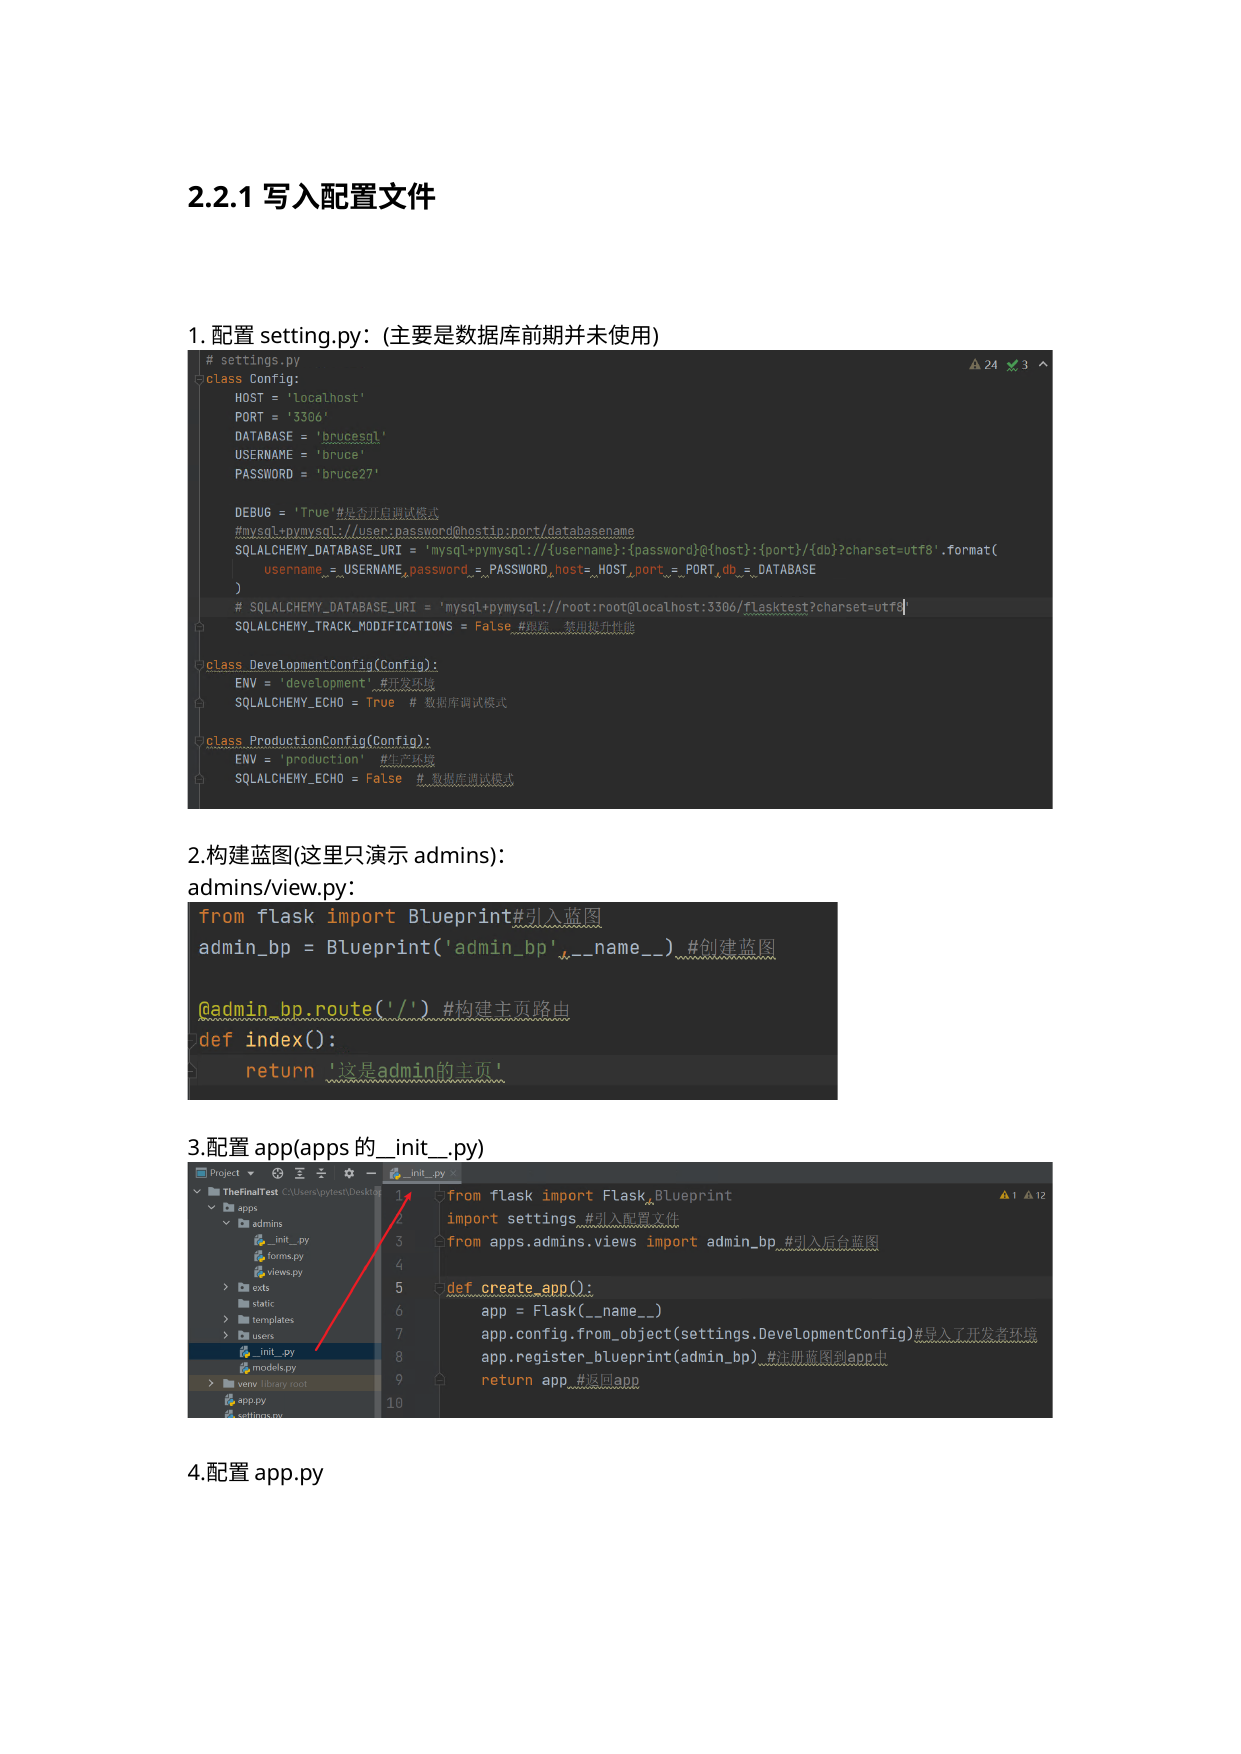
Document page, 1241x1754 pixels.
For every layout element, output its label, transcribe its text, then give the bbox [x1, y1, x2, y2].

text 2.构建蓝图(这里只演示admins)： [187, 837, 1053, 870]
text 4.配置app.py [187, 1455, 1053, 1487]
subtitle 2.2.1 写入配置文件 [187, 162, 1053, 227]
text 3.配置app(apps的__init__.py) [187, 1130, 1053, 1162]
picture [187, 902, 838, 1100]
picture [187, 350, 1053, 809]
text 1. 配置setting.py：(主要是数据库前期并未使用) [187, 317, 1053, 350]
picture [187, 1162, 1053, 1418]
text admins/view.py： [187, 870, 1053, 902]
